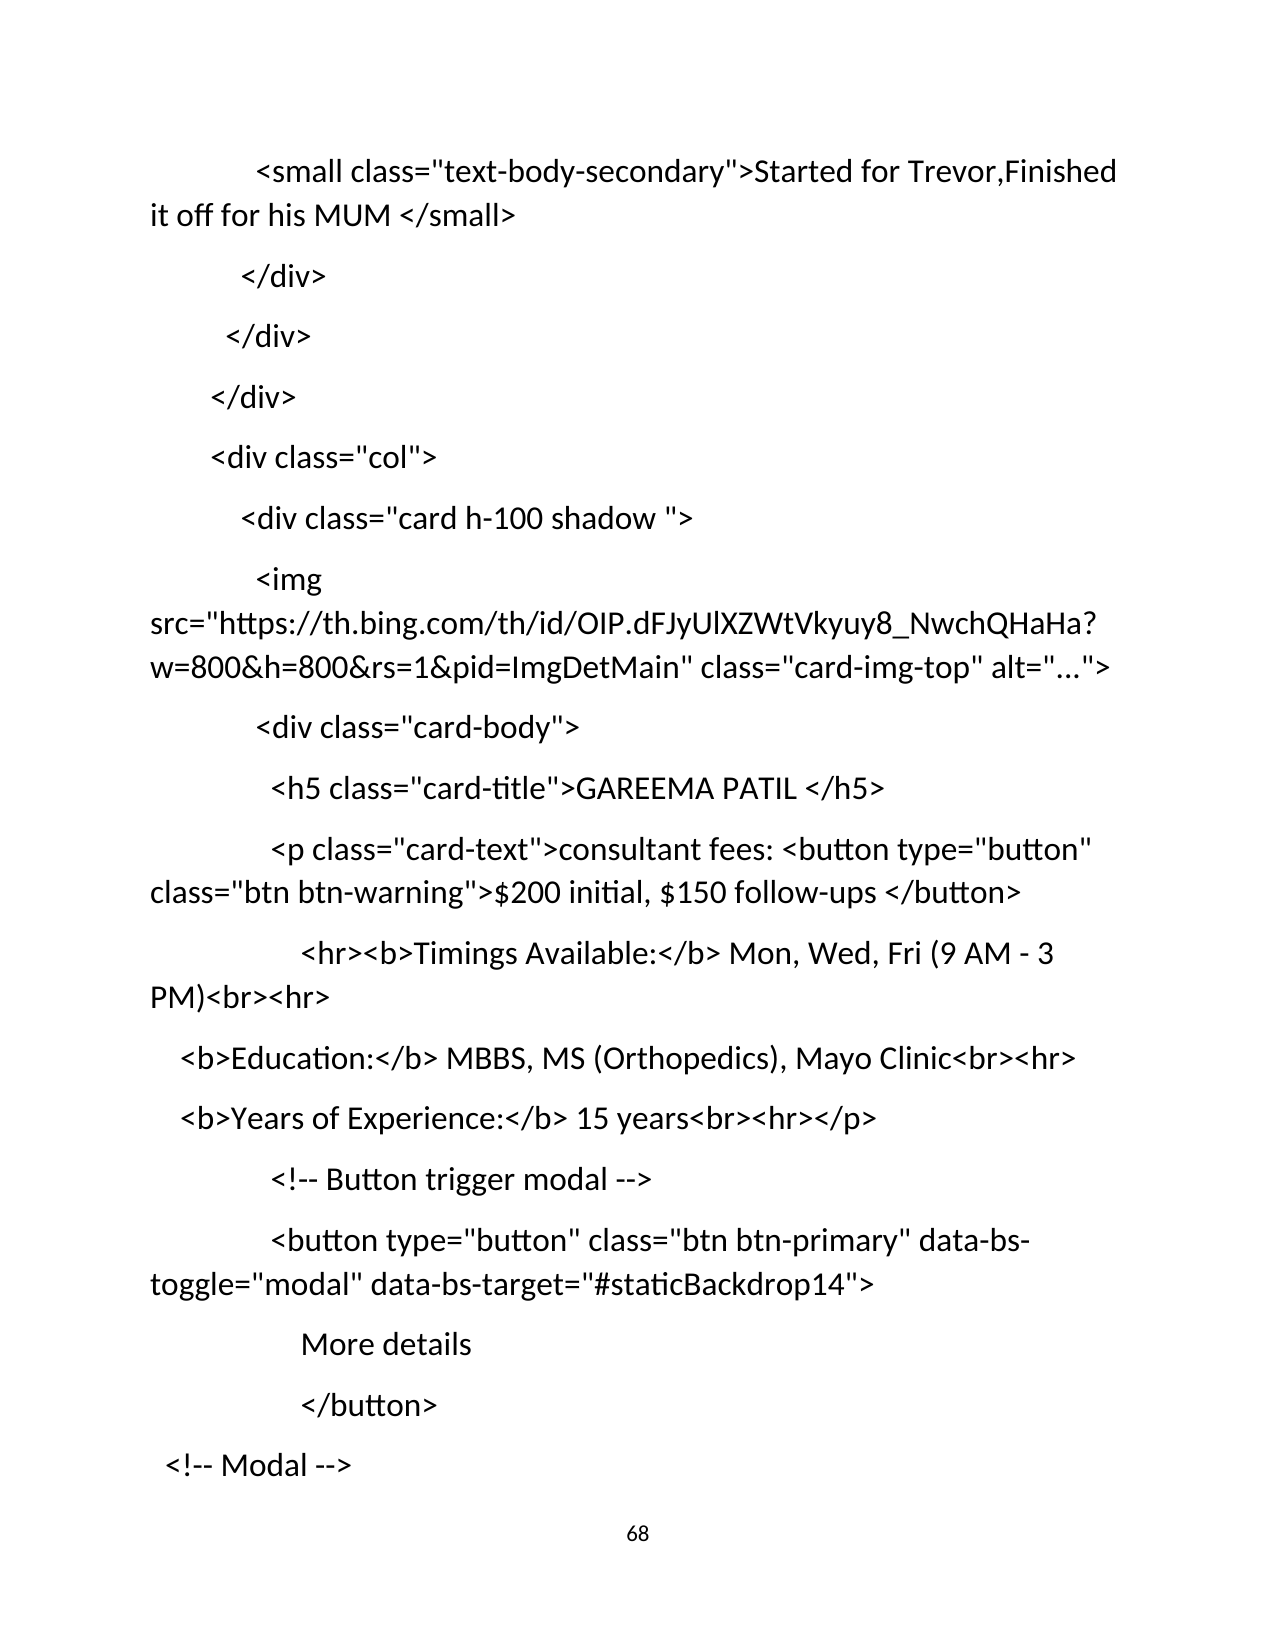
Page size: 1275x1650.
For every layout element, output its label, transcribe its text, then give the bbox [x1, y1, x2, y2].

text <hr><b>Timings Available:</b> Mon, Wed, Fri (9 AM - 3 PM)<br><hr> [150, 932, 1125, 1017]
text </div> [150, 315, 1125, 356]
text <!-- Modal --> [150, 1444, 1125, 1485]
text <div class="card-body"> [150, 706, 1125, 747]
text <div class="col"> [150, 436, 1125, 477]
text <!-- Button trigger modal --> [150, 1158, 1125, 1199]
text </div> [150, 254, 1125, 295]
text <b>Education:</b> MBBS, MS (Orthopedics), Mayo Clinic<br><hr> [150, 1037, 1125, 1077]
text </button> [150, 1384, 1125, 1424]
text <img src="https://th.bing.com/th/id/OIP.dFJyUlXZWtVkyuy8_NwchQHaHa?w=800&h=800&rs=1&pid=ImgDetMain" class="card-img-top" alt="..."> [150, 558, 1125, 686]
text <button type="button" class="btn btn-primary" data-bs-toggle="modal" data-bs-target="#staticBackdrop14"> [150, 1218, 1125, 1303]
text <div class="card h-100 shadow "> [150, 497, 1125, 538]
text <b>Years of Experience:</b> 15 years<br><hr></p> [150, 1097, 1125, 1138]
text </div> [150, 376, 1125, 417]
text More details [150, 1323, 1125, 1364]
text <p class="card-text">consultant fees: <button type="button" class="btn btn-warning">$200 initial, $150 follow-ups </button> [150, 827, 1125, 912]
text <h5 class="card-title">GAREEMA PATIL </h5> [150, 767, 1125, 808]
text <small class="text-body-secondary">Started for Trevor,Finished it off for his MUM </small> [150, 150, 1125, 235]
